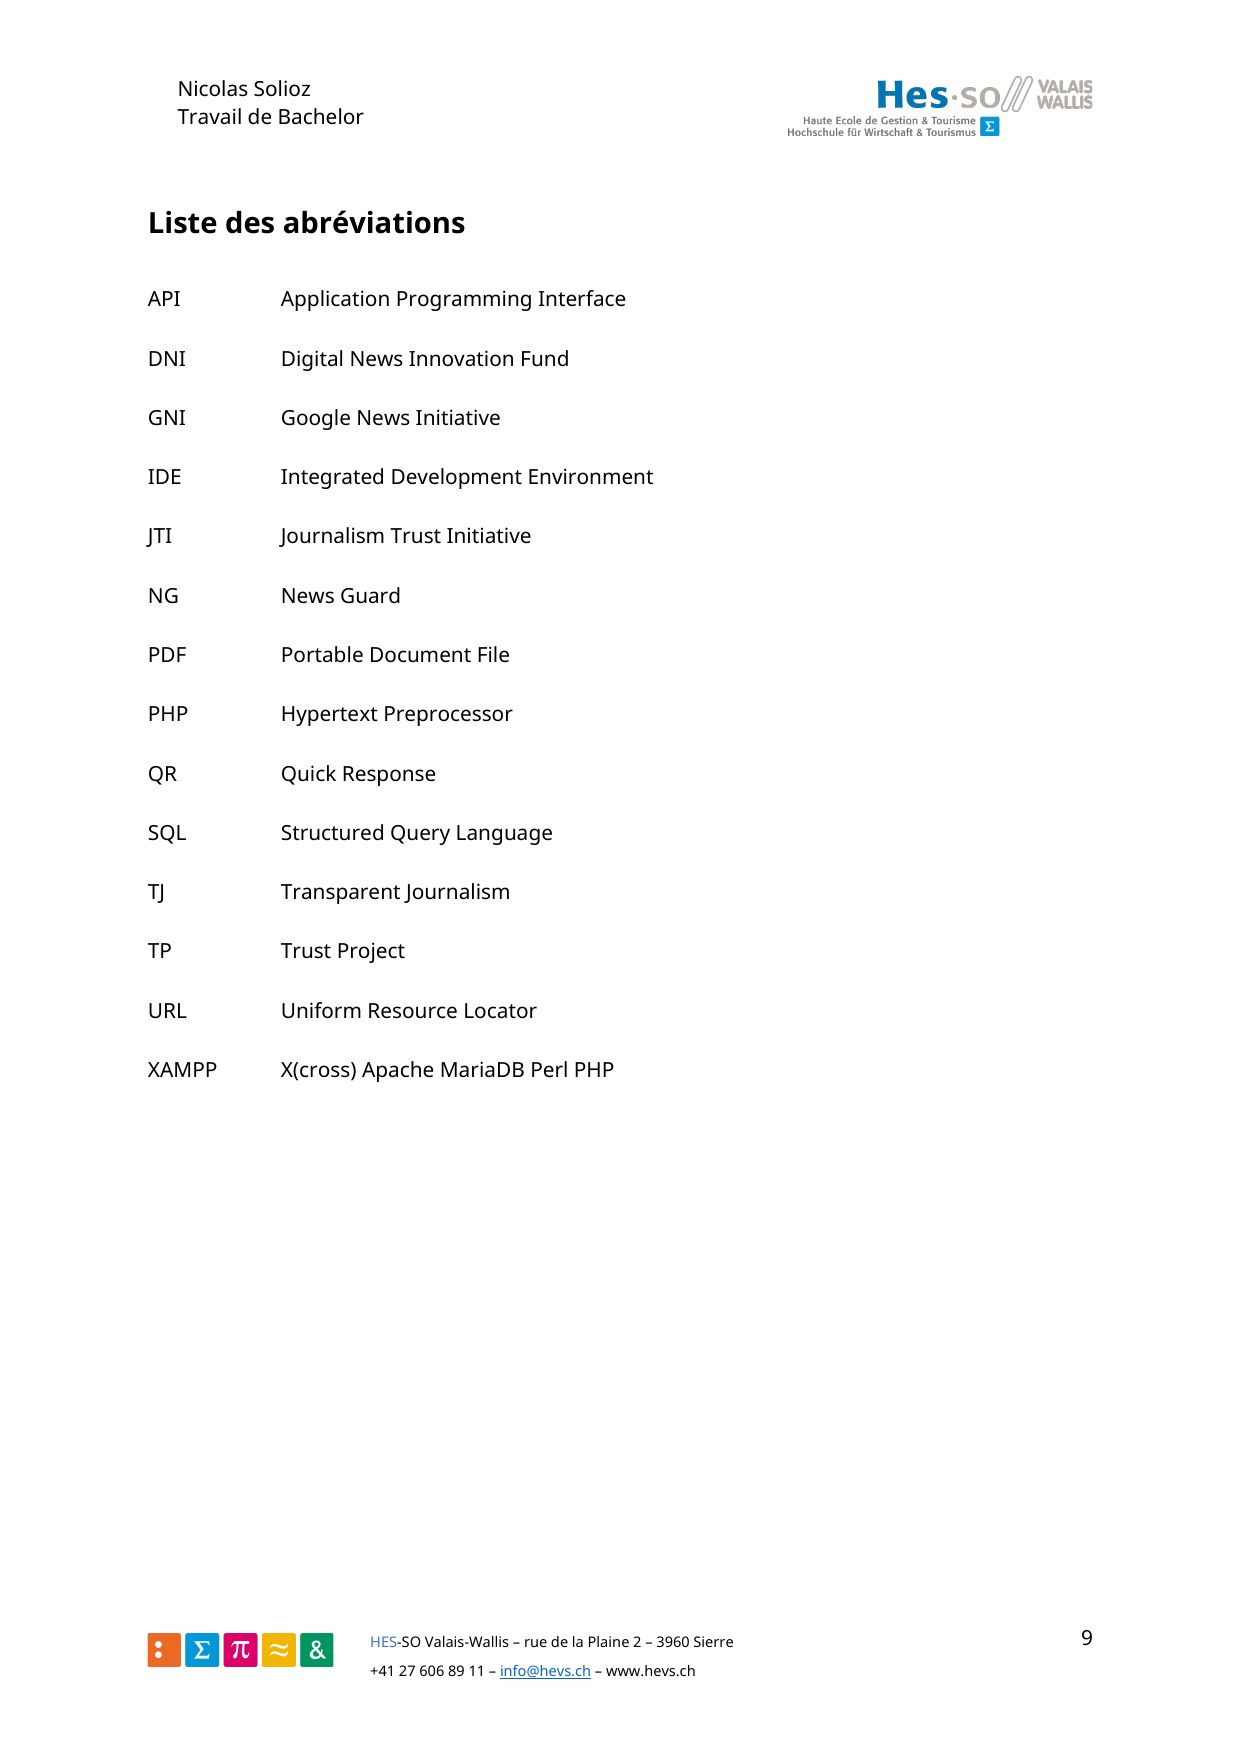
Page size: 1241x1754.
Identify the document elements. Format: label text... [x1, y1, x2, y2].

text SQL Structured Query Language [148, 818, 1093, 846]
text GNI Google News Initiative [148, 403, 1093, 432]
subtitle Liste des abréviations [148, 202, 1093, 242]
text PDF Portable Document File [148, 640, 1093, 669]
picture [219, 1633, 334, 1667]
text TP Trust Project [148, 937, 1093, 965]
text JTI Journalism Trust Initiative [148, 522, 1093, 550]
text NG News Guard [148, 581, 1093, 609]
text PHP Hypertext Preprocessor [148, 699, 1093, 728]
picture [196, 1642, 202, 1652]
picture [147, 1633, 185, 1667]
text API Application Programming Interface [148, 284, 1093, 313]
text XAMPP X(cross) Apache MariaDB Perl PHP [148, 1055, 1093, 1083]
text QR Quick Response [148, 759, 1093, 787]
picture [196, 1654, 209, 1658]
text DNI Digital News Innovation Fund [148, 344, 1093, 372]
text URL Uniform Resource Locator [148, 996, 1093, 1024]
text IDE Integrated Development Environment [148, 462, 1093, 491]
text TJ Transparent Journalism [148, 877, 1093, 906]
picture [788, 76, 1093, 136]
